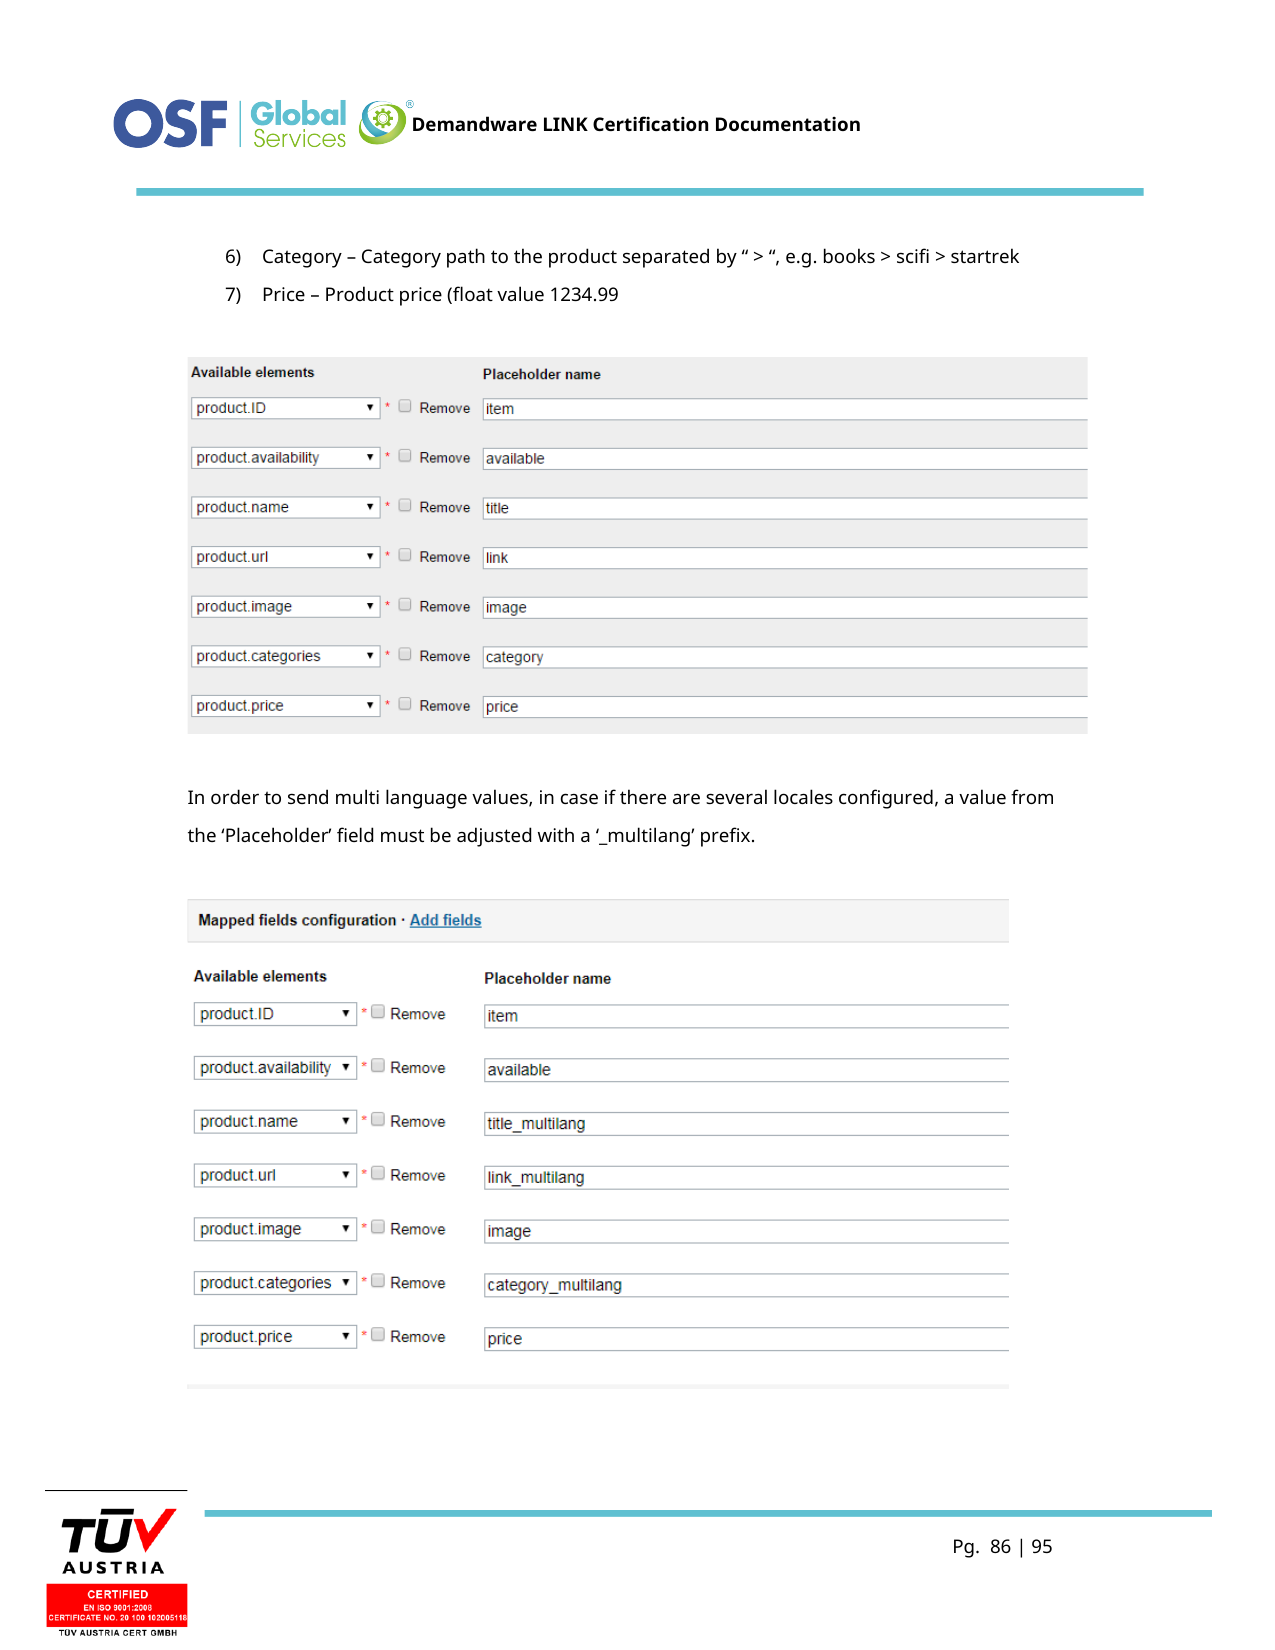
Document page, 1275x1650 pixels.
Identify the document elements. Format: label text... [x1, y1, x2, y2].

picture [204, 1510, 1212, 1517]
picture [136, 188, 1144, 196]
picture [187, 898, 1009, 1389]
text In order to send multi language values, in case if there are several locales configured, a value from the ‘Placeholder’ field must be adjusted with a ‘_multilang’ prefix. [187, 784, 1087, 848]
list Price – Product price (float value 1234.99 [225, 281, 1087, 307]
picture [187, 357, 1088, 734]
picture [113, 99, 414, 148]
list Category – Category path to the product separated by “ > “, e.g. books > scifi > startrek [225, 243, 1087, 269]
picture [43, 1490, 187, 1634]
